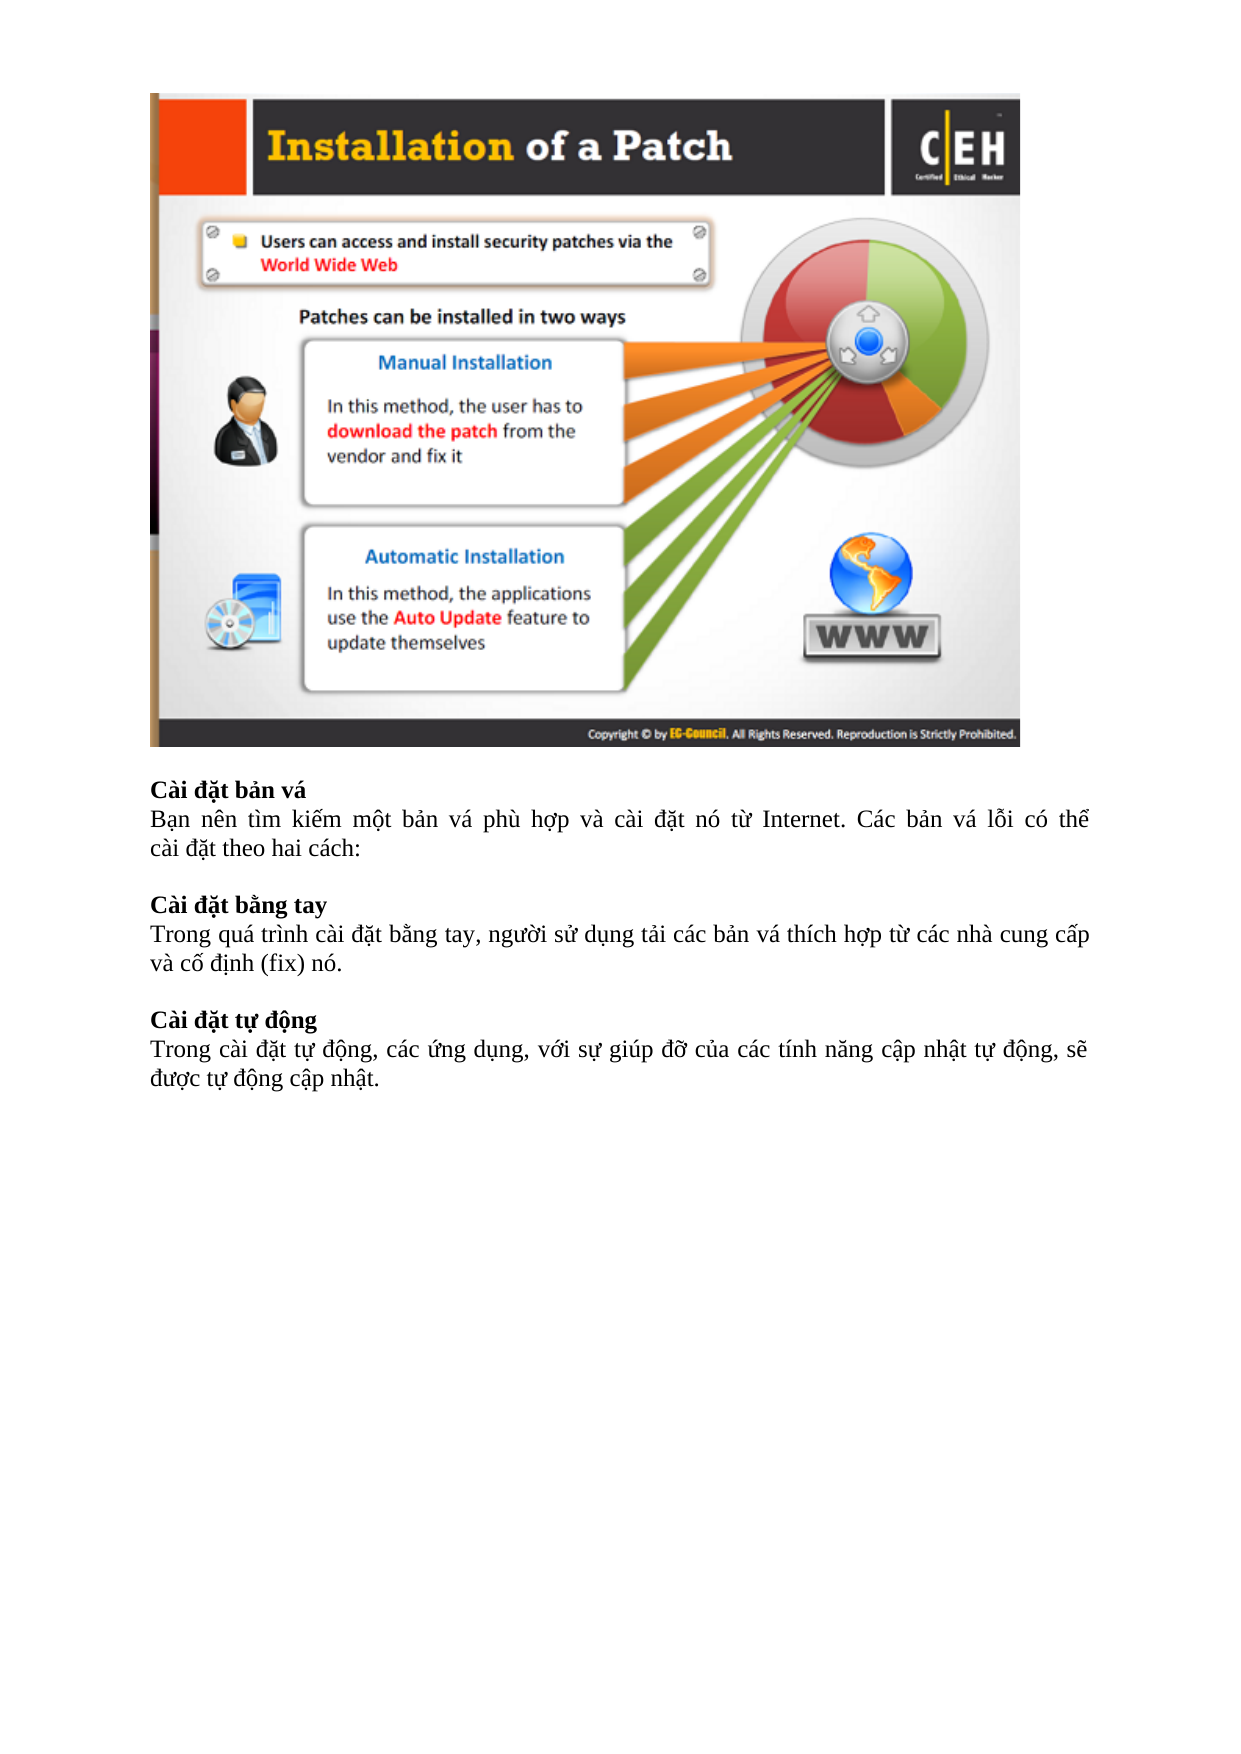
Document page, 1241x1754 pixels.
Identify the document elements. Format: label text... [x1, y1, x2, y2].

text Cài đặt tự động [150, 976, 1090, 1034]
text Trong quá trình cài đặt bằng tay, người sử dụng tải các bản vá thích hợp từ các nhà cung cấp và cố định (fix) nó. [150, 919, 1090, 976]
text Cài đặt bản vá [150, 775, 1090, 804]
text Trong cài đặt tự động, các ứng dụng, với sự giúp đỡ của các tính năng cập nhật tự động, sẽ được tự động cập nhật. [150, 1034, 1090, 1091]
picture [150, 93, 1021, 747]
text Cài đặt bằng tay [150, 861, 1090, 919]
text Bạn nên tìm kiếm một bản vá phù hợp và cài đặt nó từ Internet. Các bản vá lỗi có thể cài đặt theo hai cách: [150, 804, 1090, 861]
